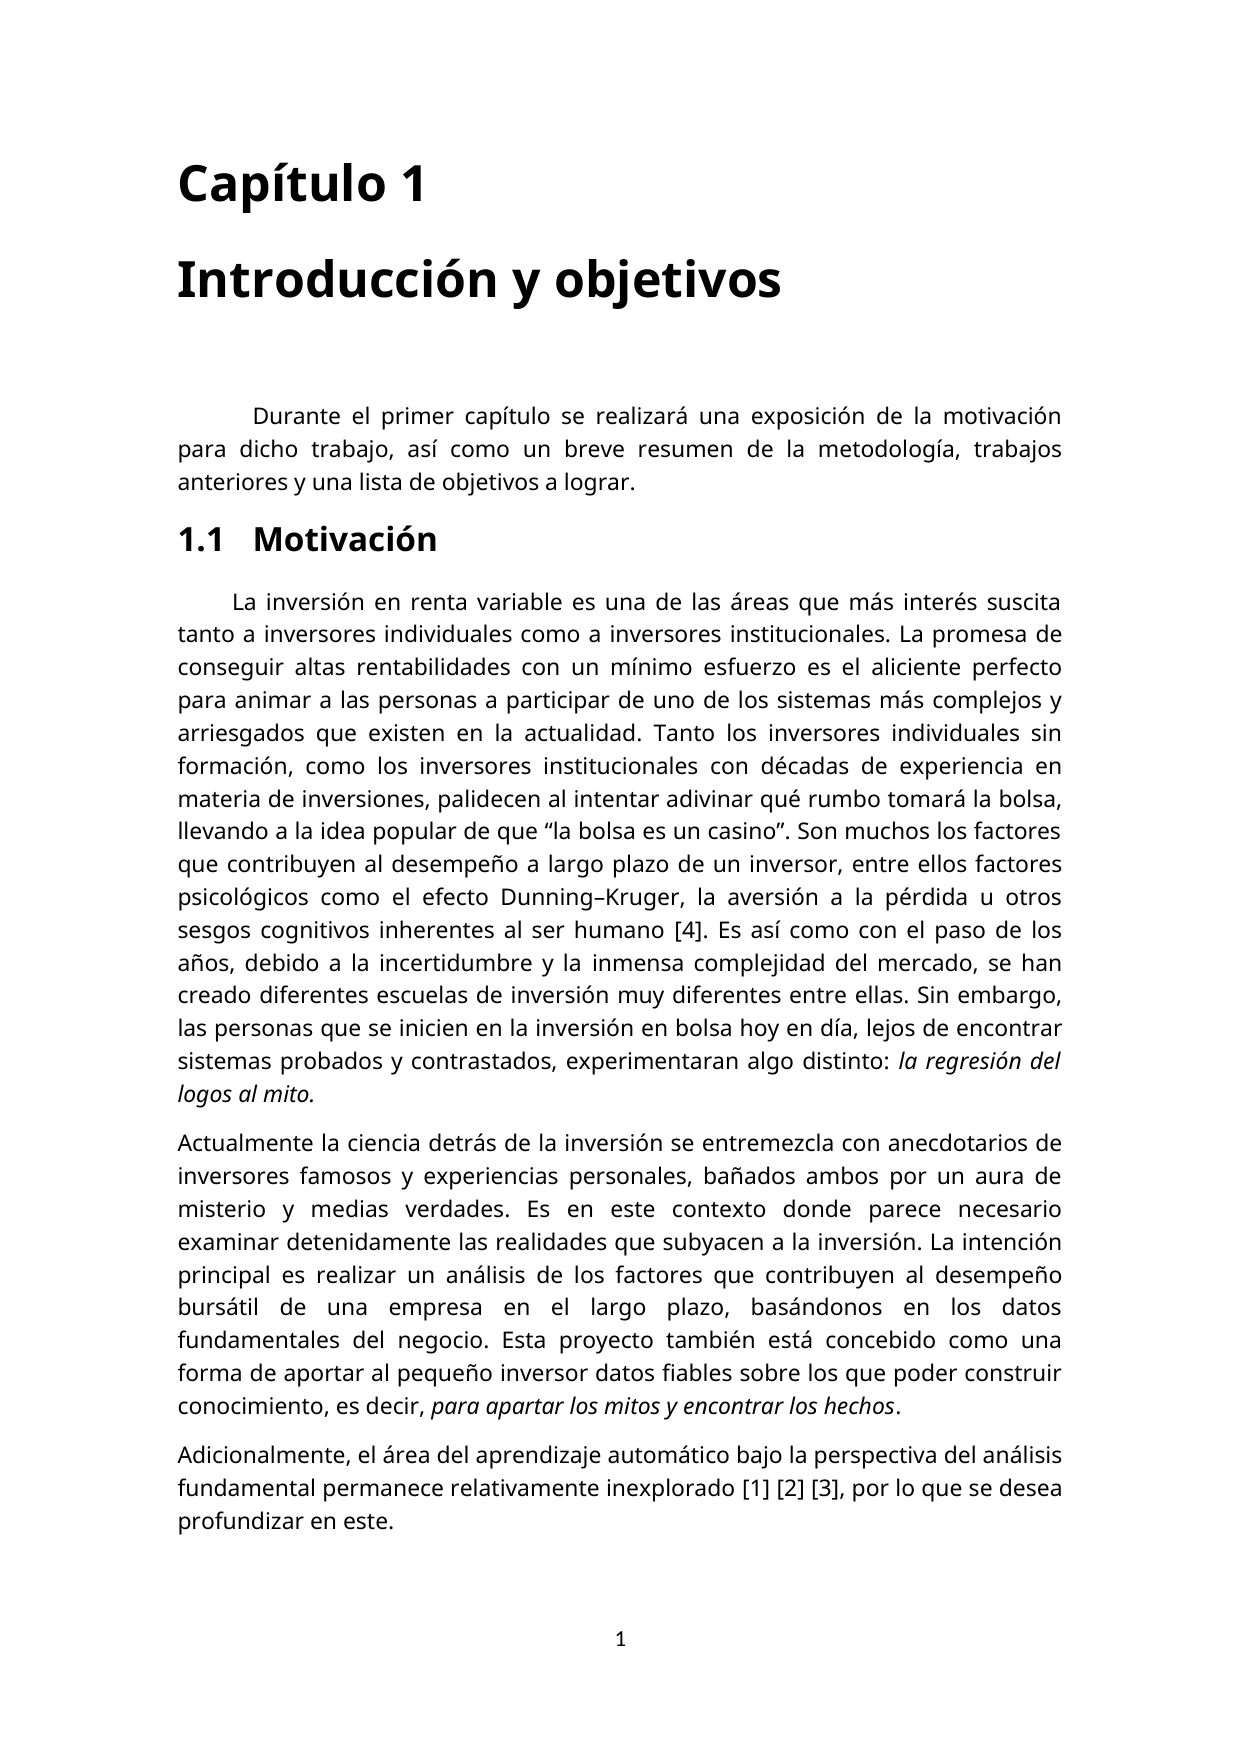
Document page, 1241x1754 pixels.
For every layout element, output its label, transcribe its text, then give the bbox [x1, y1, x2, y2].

subtitle Motivación [177, 515, 1063, 561]
text La inversión en renta variable es una de las áreas que más interés suscita tanto a inversores individuales como a inversores institucionales. La promesa de conseguir altas rentabilidades con un mínimo esfuerzo es el aliciente perfecto para animar a las personas a participar de uno de los sistemas más complejos y arriesgados que existen en la actualidad. Tanto los inversores individuales sin formación, como los inversores institucionales con décadas de experiencia en materia de inversiones, palidecen al intentar adivinar qué rumbo tomará la bolsa, llevando a la idea popular de que “la bolsa es un casino”. Son muchos los factores que contribuyen al desempeño a largo plazo de un inversor, entre ellos factores psicológicos como el efecto Dunning–Kruger, la aversión a la pérdida u otros sesgos cognitivos inherentes al ser humano. Es así como con el paso de los años, debido a la incertidumbre y la inmensa complejidad del mercado, se han creado diferentes escuelas de inversión muy diferentes entre ellas. Sin embargo, las personas que se inicien en la inversión en bolsa hoy en día, lejos de encontrar sistemas probados y contrastados, experimentaran algo distinto: la regresión del logos al mito. [177, 586, 1063, 1109]
text Capítulo 1 [177, 148, 1063, 216]
text Introducción y objetivos [177, 244, 1063, 312]
text Actualmente la ciencia detrás de la inversión se entremezcla con anecdotarios de inversores famosos y experiencias personales, bañados ambos por un aura de misterio y medias verdades. Es en este contexto donde parece necesario examinar detenidamente las realidades que subyacen a la inversión. La intención principal es realizar un análisis de los factores que contribuyen al desempeño bursátil de una empresa en el largo plazo, basándonos en los datos fundamentales del negocio. Esta proyecto también está concebido como una forma de aportar al pequeño inversor datos fiables sobre los que poder construir conocimiento, es decir, para apartar los mitos y encontrar los hechos. [177, 1127, 1063, 1421]
text Adicionalmente, el área del aprendizaje automático bajo la perspectiva del análisis fundamental permanece relativamente inexplorado , por lo que se desea profundizar en este. [177, 1439, 1063, 1536]
text Durante el primer capítulo se realizará una exposición de la motivación para dicho trabajo, así como un breve resumen de la metodología, trabajos anteriores y una lista de objetivos a lograr. [177, 400, 1063, 497]
